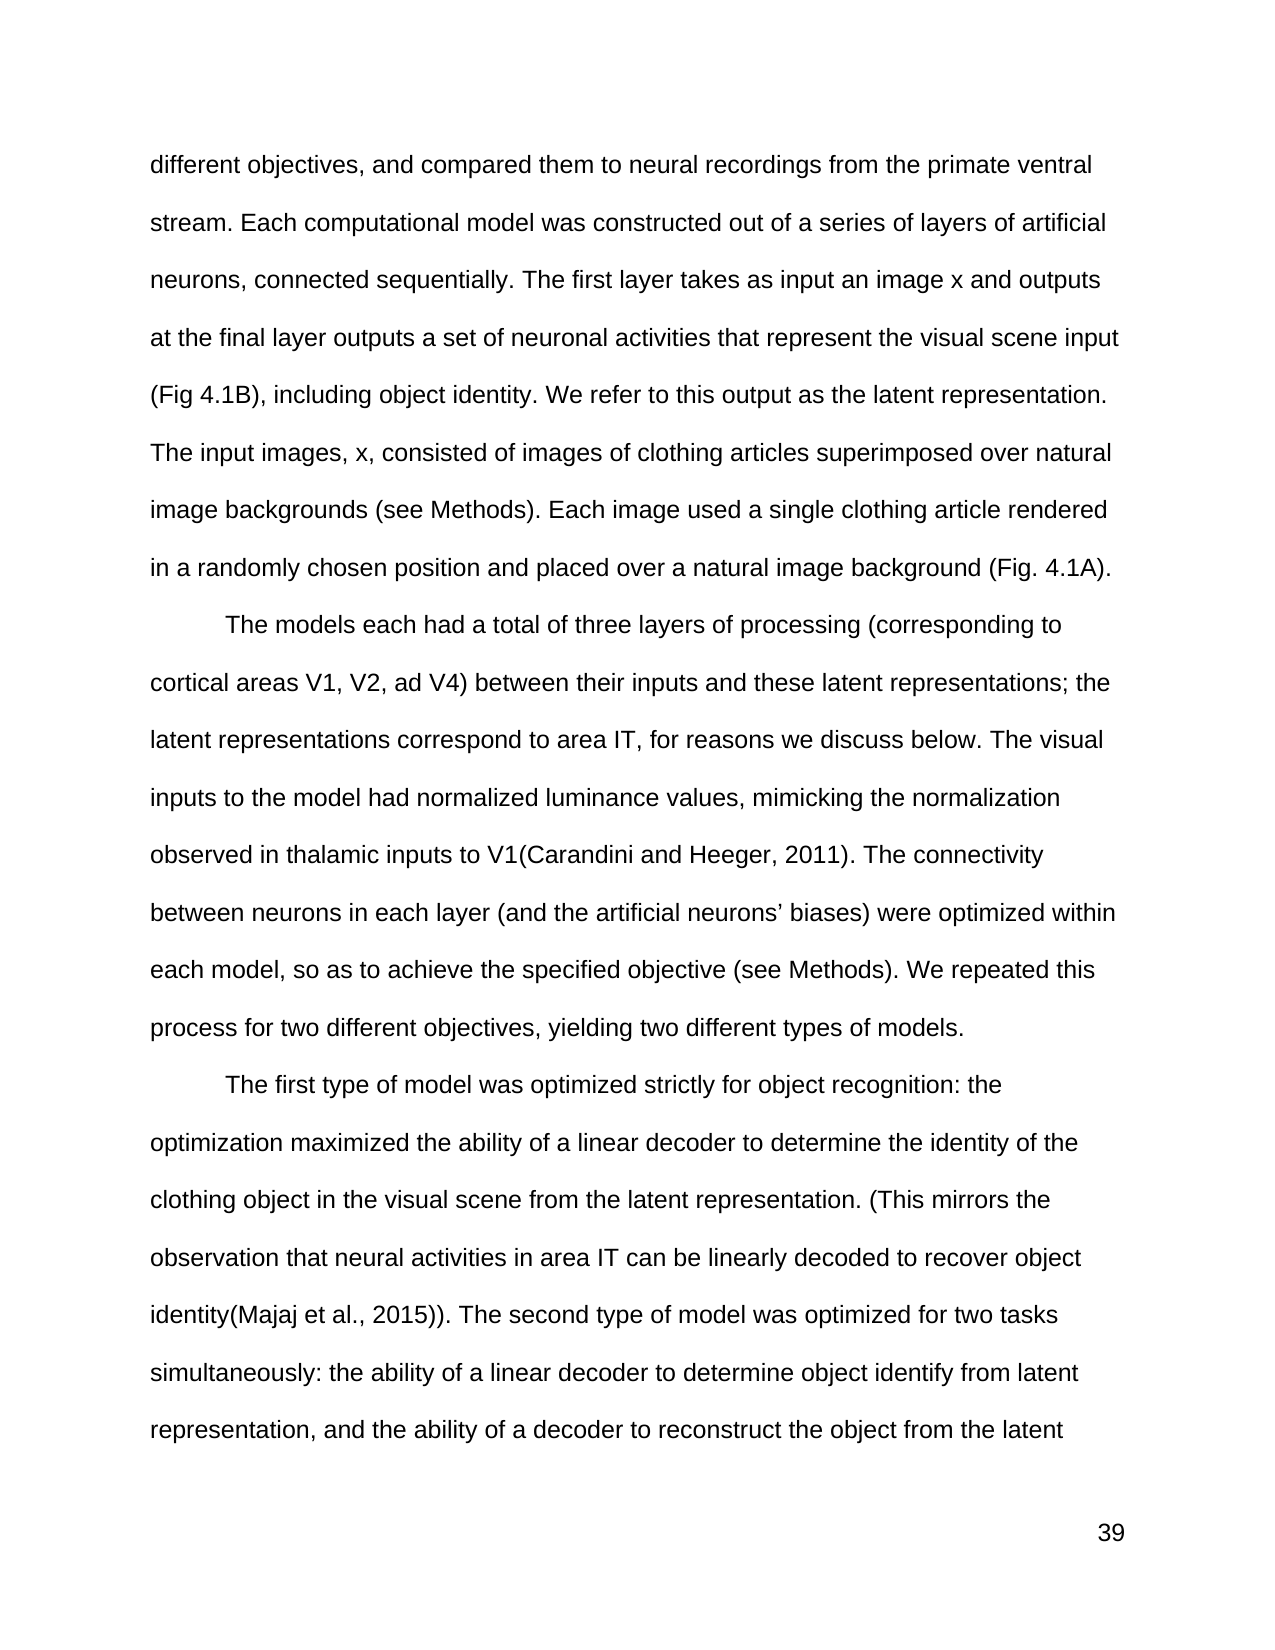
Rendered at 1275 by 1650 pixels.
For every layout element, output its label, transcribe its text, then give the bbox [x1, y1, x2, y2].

text The models each had a total of three layers of processing (corresponding to cortical areas V1, V2, ad V4) between their inputs and these latent representations; the latent representations correspond to area IT, for reasons we discuss below. The visual inputs to the model had normalized luminance values, mimicking the normalization observed in thalamic inputs to V1(Carandini and Heeger, 2011). The connectivity between neurons in each layer (and the artificial neurons’ biases) were optimized within each model, so as to achieve the specified objective (see Methods). We repeated this process for two different objectives, yielding two different types of models. [150, 610, 1125, 1041]
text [150, 150, 1125, 581]
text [150, 1070, 1125, 1444]
